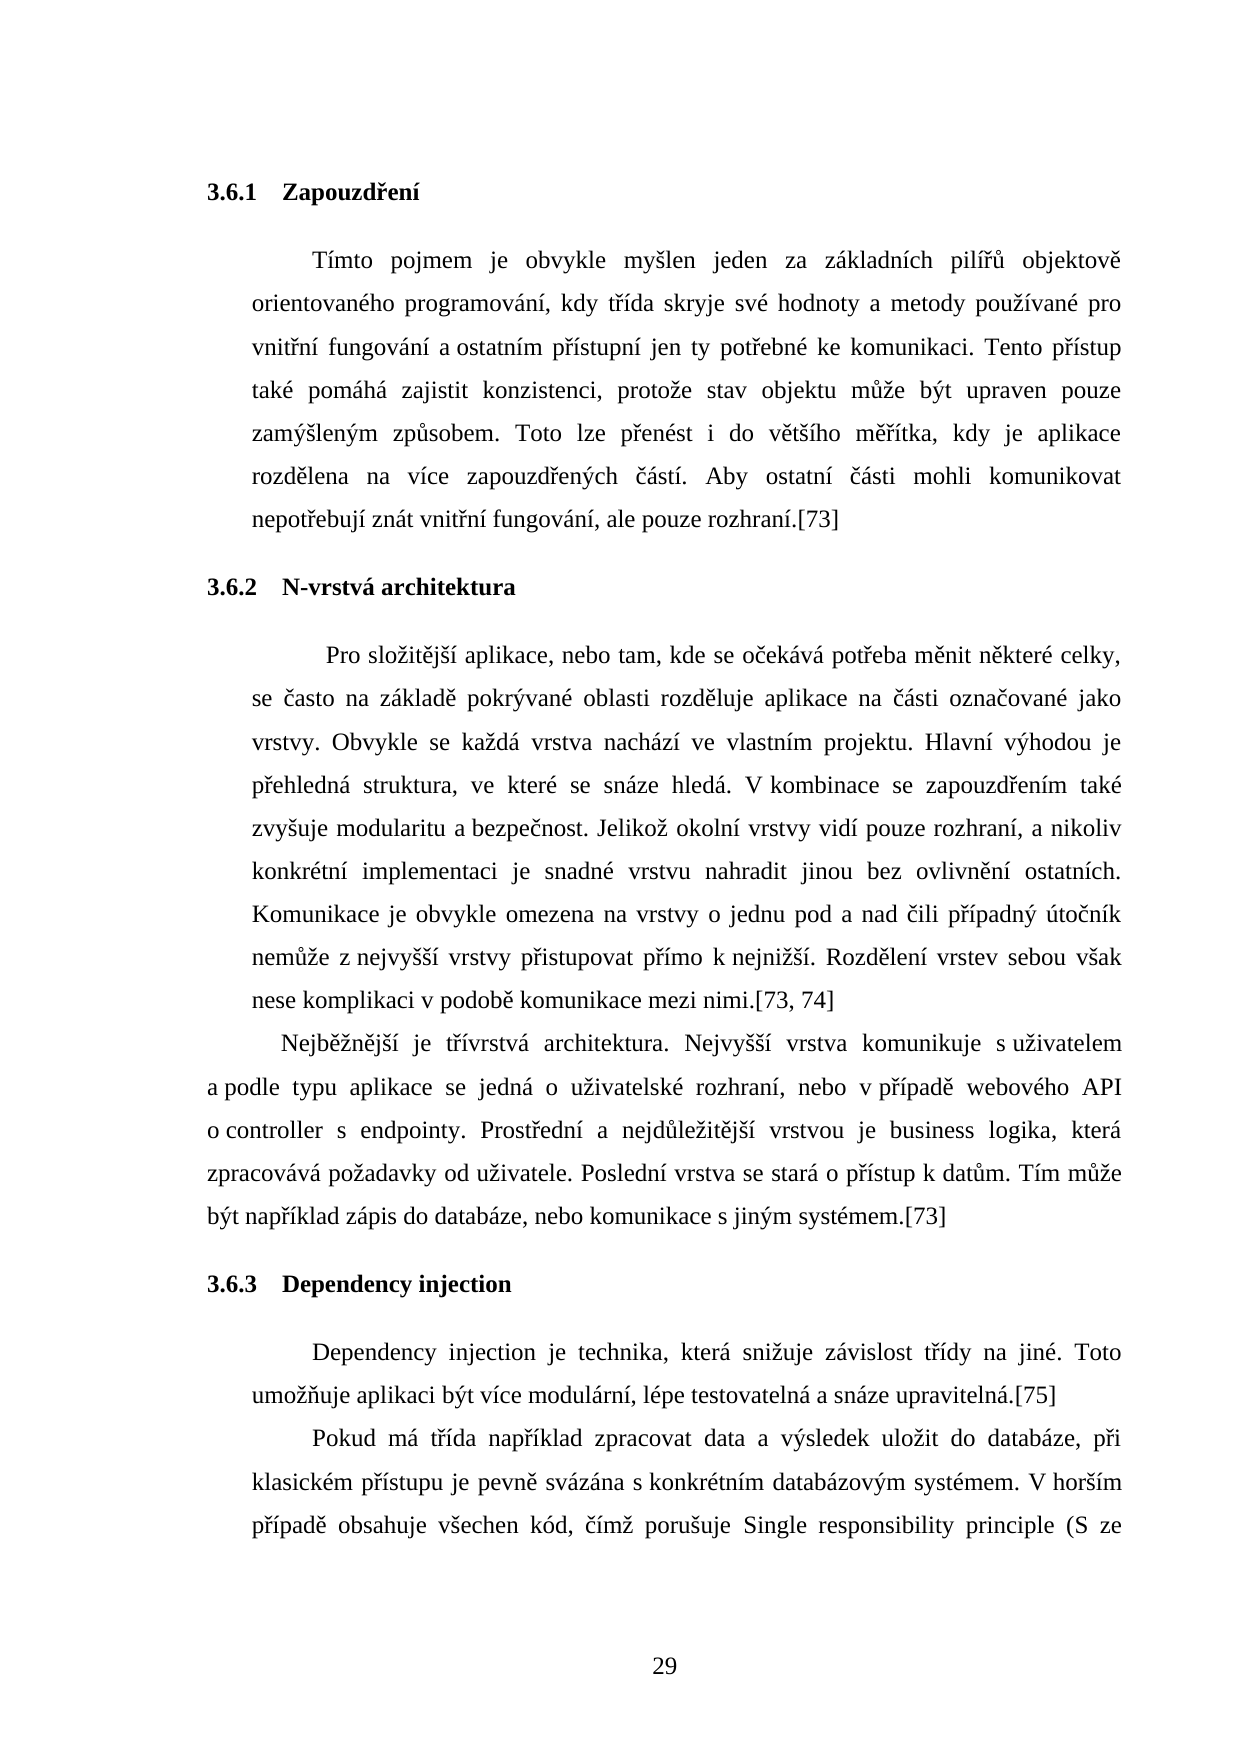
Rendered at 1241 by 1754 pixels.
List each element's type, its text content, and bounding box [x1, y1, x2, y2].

text Dependency injection je technika, která snižuje závislost třídy na jiné. Toto umožňuje aplikaci být více modulární, lépe testovatelná a snáze upravitelná. [252, 1337, 1122, 1409]
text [252, 1423, 1122, 1538]
subtitle Zapouzdření [207, 177, 1122, 206]
subtitle N-vrstvá architektura [207, 572, 1122, 601]
subtitle Dependency injection [207, 1269, 1122, 1298]
text Pro složitější aplikace, nebo tam, kde se očekává potřeba měnit některé celky, se často na základě pokrývané oblasti rozděluje aplikace na části označované jako vrstvy. Obvykle se každá vrstva nachází ve vlastním projektu. Hlavní výhodou je přehledná struktura, ve které se snáze hledá. V kombinace se zapouzdřením také zvyšuje modularitu a bezpečnost. Jelikož okolní vrstvy vidí pouze rozhraní, a nikoliv konkrétní implementaci je snadné vrstvu nahradit jinou bez ovlivnění ostatních. Komunikace je obvykle omezena na vrstvy o jednu pod a nad čili případný útočník nemůže z nejvyšší vrstvy přistupovat přímo k nejnižší. Rozdělení vrstev sebou však nese komplikaci v podobě komunikace mezi nimi. [252, 640, 1122, 1014]
text Nejběžnější je třívrstvá architektura. Nejvyšší vrstva komunikuje s uživatelem a podle typu aplikace se jedná o uživatelské rozhraní, nebo v případě webového API o controller s endpointy. Prostřední a nejdůležitější vrstvou je business logika, která zpracovává požadavky od uživatele. Poslední vrstva se stará o přístup k datům. Tím může být například zápis do databáze, nebo komunikace s jiným systémem. [207, 1028, 1122, 1230]
text Tímto pojmem je obvykle myšlen jeden za základních pilířů objektově orientovaného programování, kdy třída skryje své hodnoty a metody používané pro vnitřní fungování a ostatním přístupní jen ty potřebné ke komunikaci. Tento přístup také pomáhá zajistit konzistenci, protože stav objektu může být upraven pouze zamýšleným způsobem. Toto lze přenést i do většího měřítka, kdy je aplikace rozdělena na více zapouzdřených částí. Aby ostatní části mohli komunikovat nepotřebují znát vnitřní fungování, ale pouze rozhraní. [252, 245, 1122, 533]
